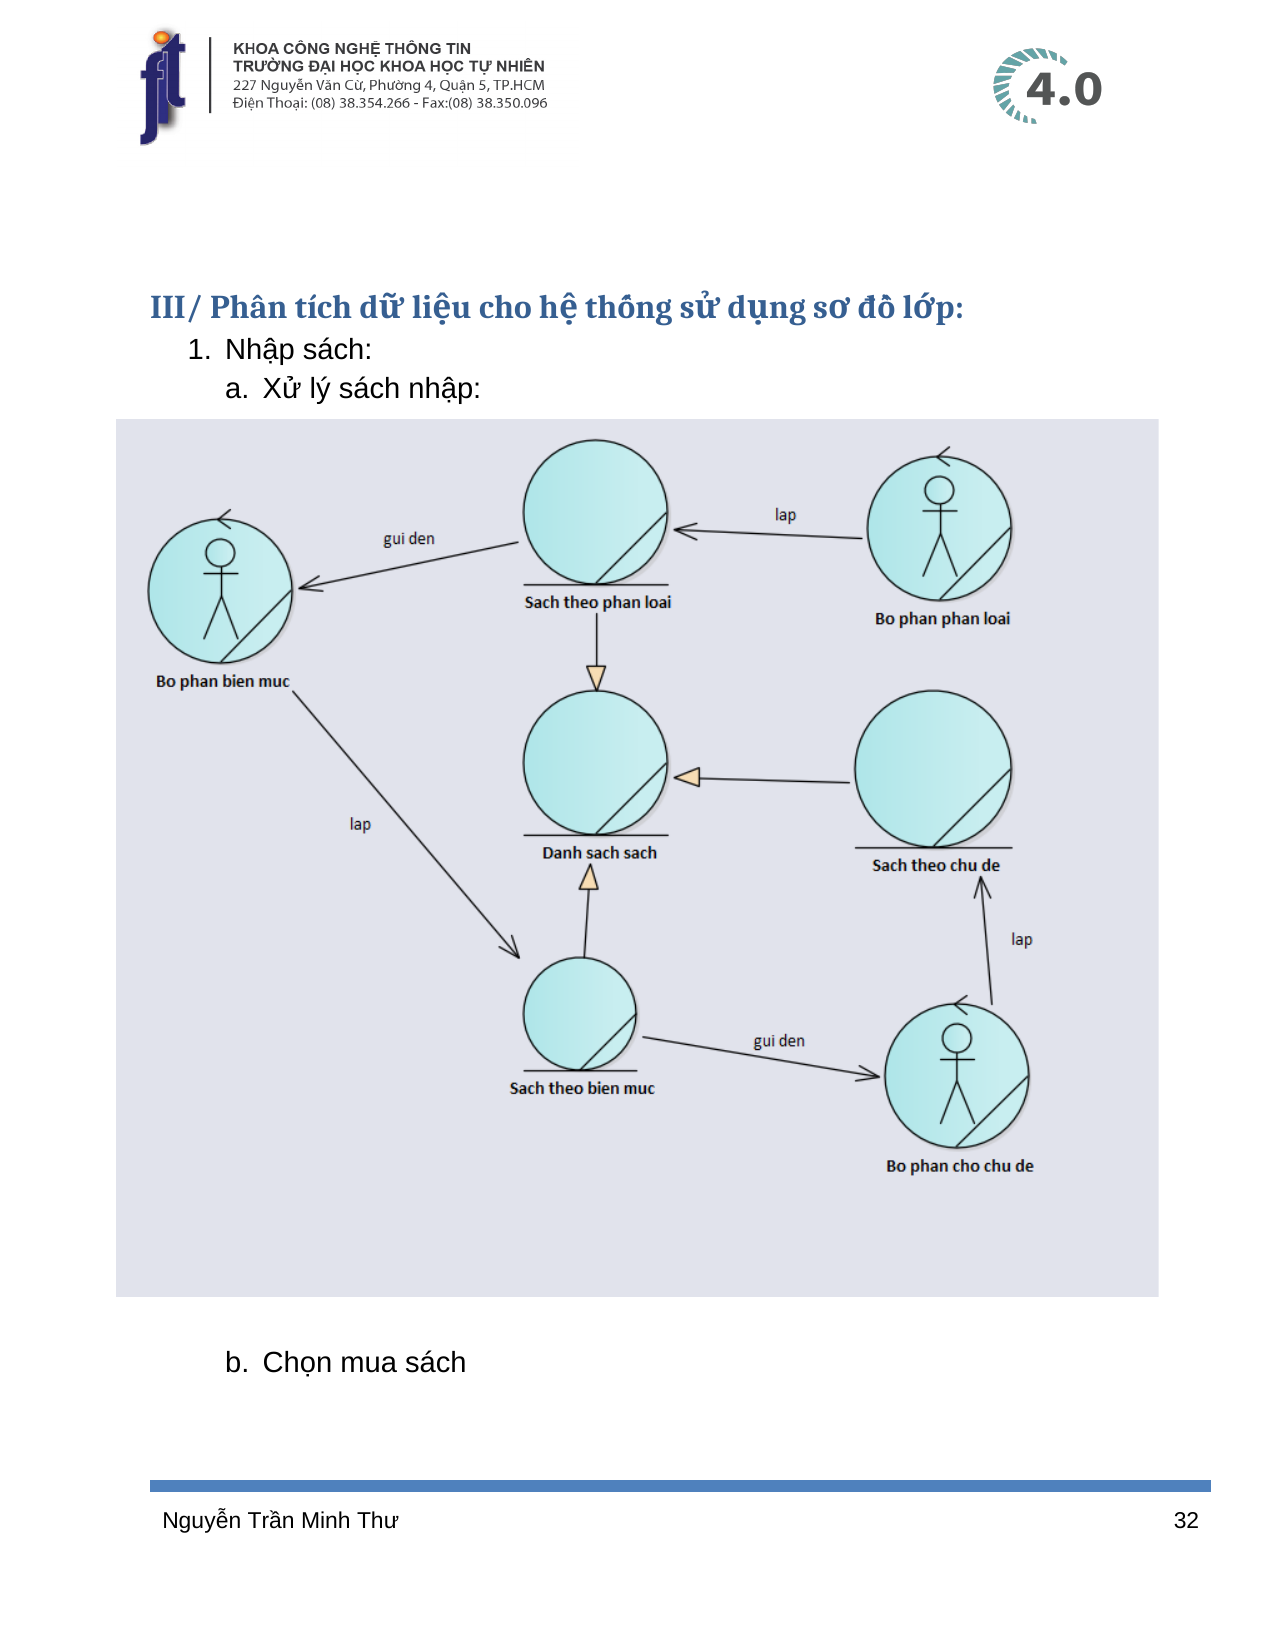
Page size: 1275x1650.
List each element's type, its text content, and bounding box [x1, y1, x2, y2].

subtitle III/ Phân tích dữ liệu cho hệ thống sử dụng sơ đồ lớp: [150, 288, 1211, 326]
picture [117, 21, 580, 167]
picture [116, 419, 1159, 1297]
list Chọn mua sách [225, 1345, 1211, 1378]
picture [985, 41, 1108, 127]
list Xử lý sách nhập: [225, 371, 1211, 404]
list Nhập sách: [187, 332, 1211, 366]
